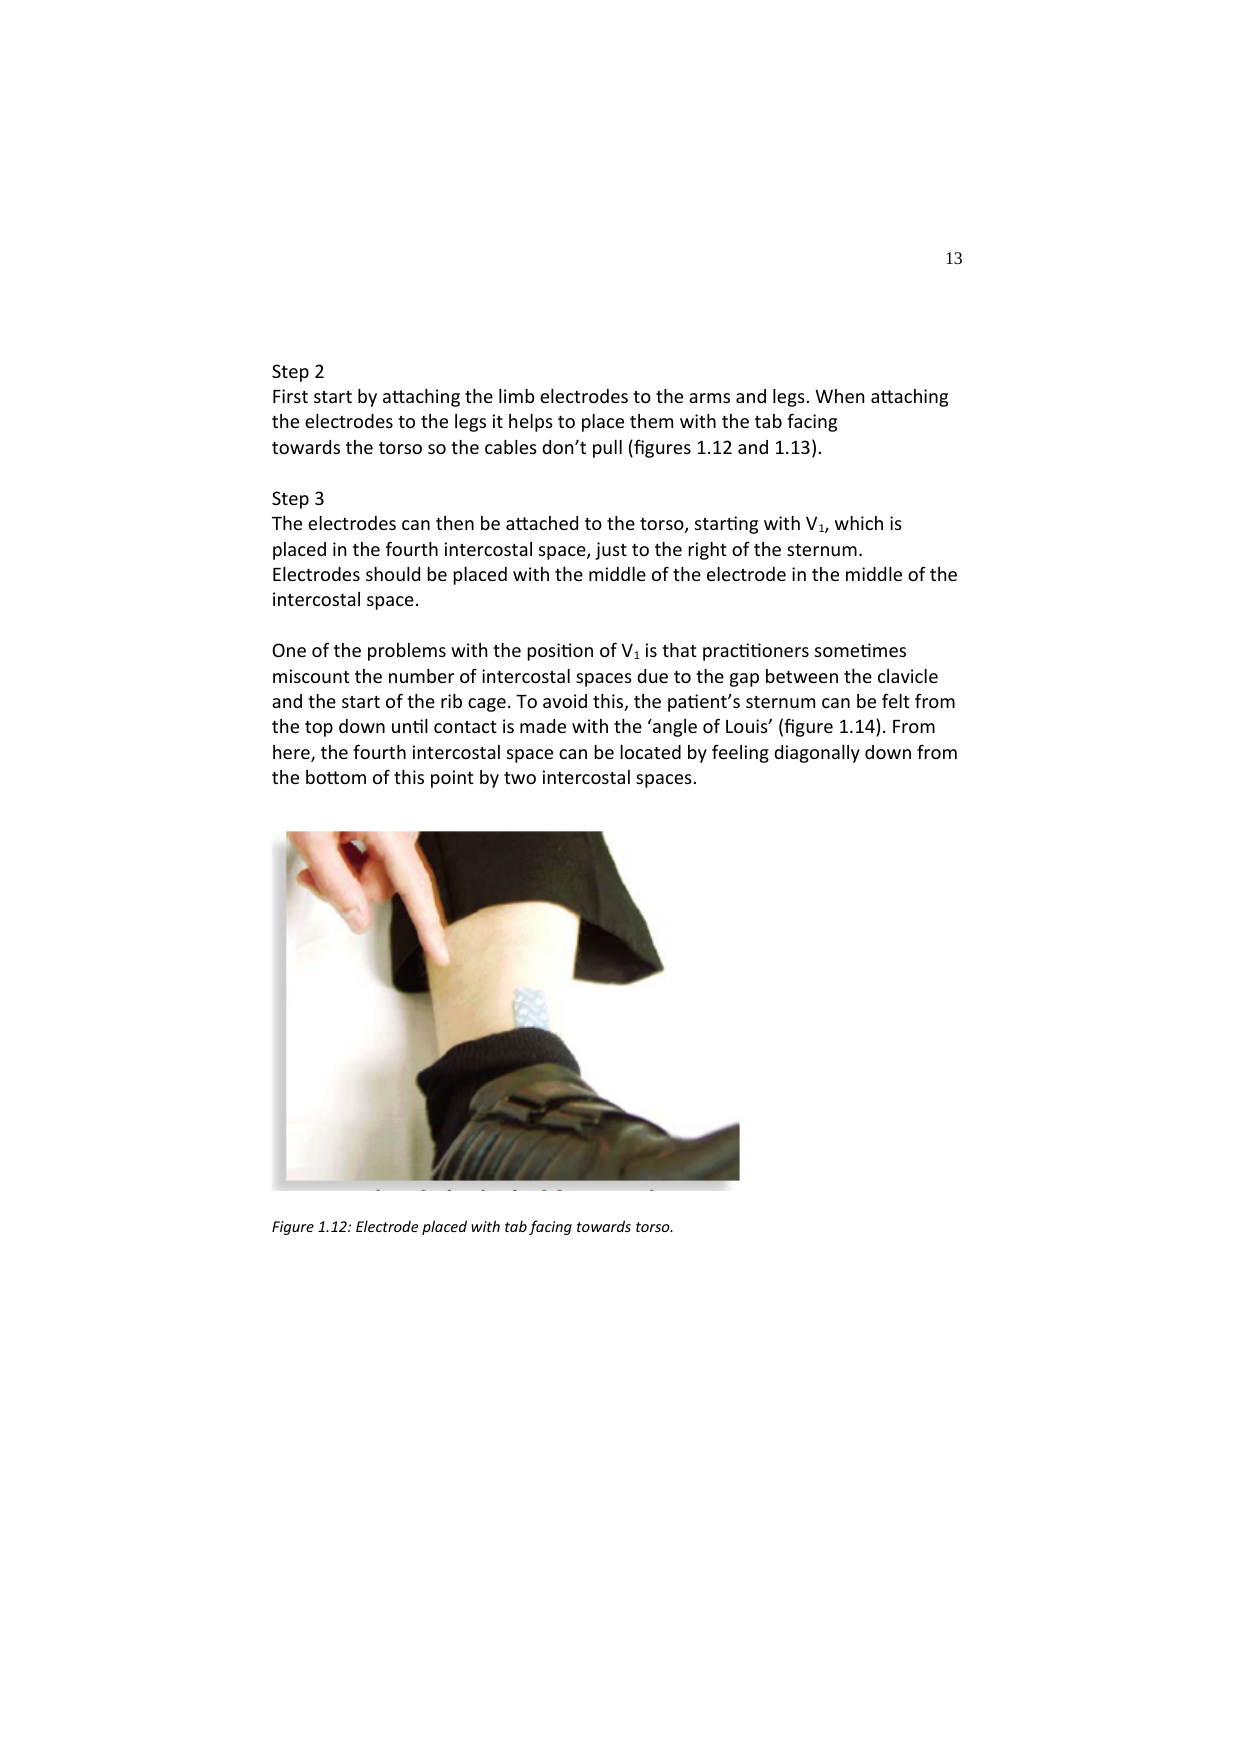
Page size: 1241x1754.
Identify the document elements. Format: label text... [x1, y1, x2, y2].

text towards the torso so the cables don’t pull (figures 1.12 and 1.13). [272, 434, 963, 459]
text First start by attaching the limb electrodes to the arms and legs. When attaching the electrodes to the legs it helps to place them with the tab facing [272, 383, 963, 434]
text Step 2 [272, 358, 963, 383]
text One of the problems with the position of V1 is that practitioners sometimes miscount the number of intercostal spaces due to the gap between the clavicle and the start of the rib cage. To avoid this, the patient’s sternum can be felt from the top down until contact is made with the ‘angle of Louis’ (figure 1.14). From here, the fourth intercostal space can be located by feeling diagonally down from the bottom of this point by two intercostal spaces. [272, 637, 963, 790]
text Electrodes should be placed with the middle of the electrode in the middle of the intercostal space. [272, 561, 963, 612]
text The electrodes can then be attached to the torso, starting with V1, which is placed in the fourth intercostal space, just to the right of the sternum. [272, 510, 963, 561]
text Figure 1.12: Electrode placed with tab facing towards torso. [272, 1216, 963, 1236]
picture [271, 815, 752, 1191]
text Step 3 [272, 485, 963, 510]
